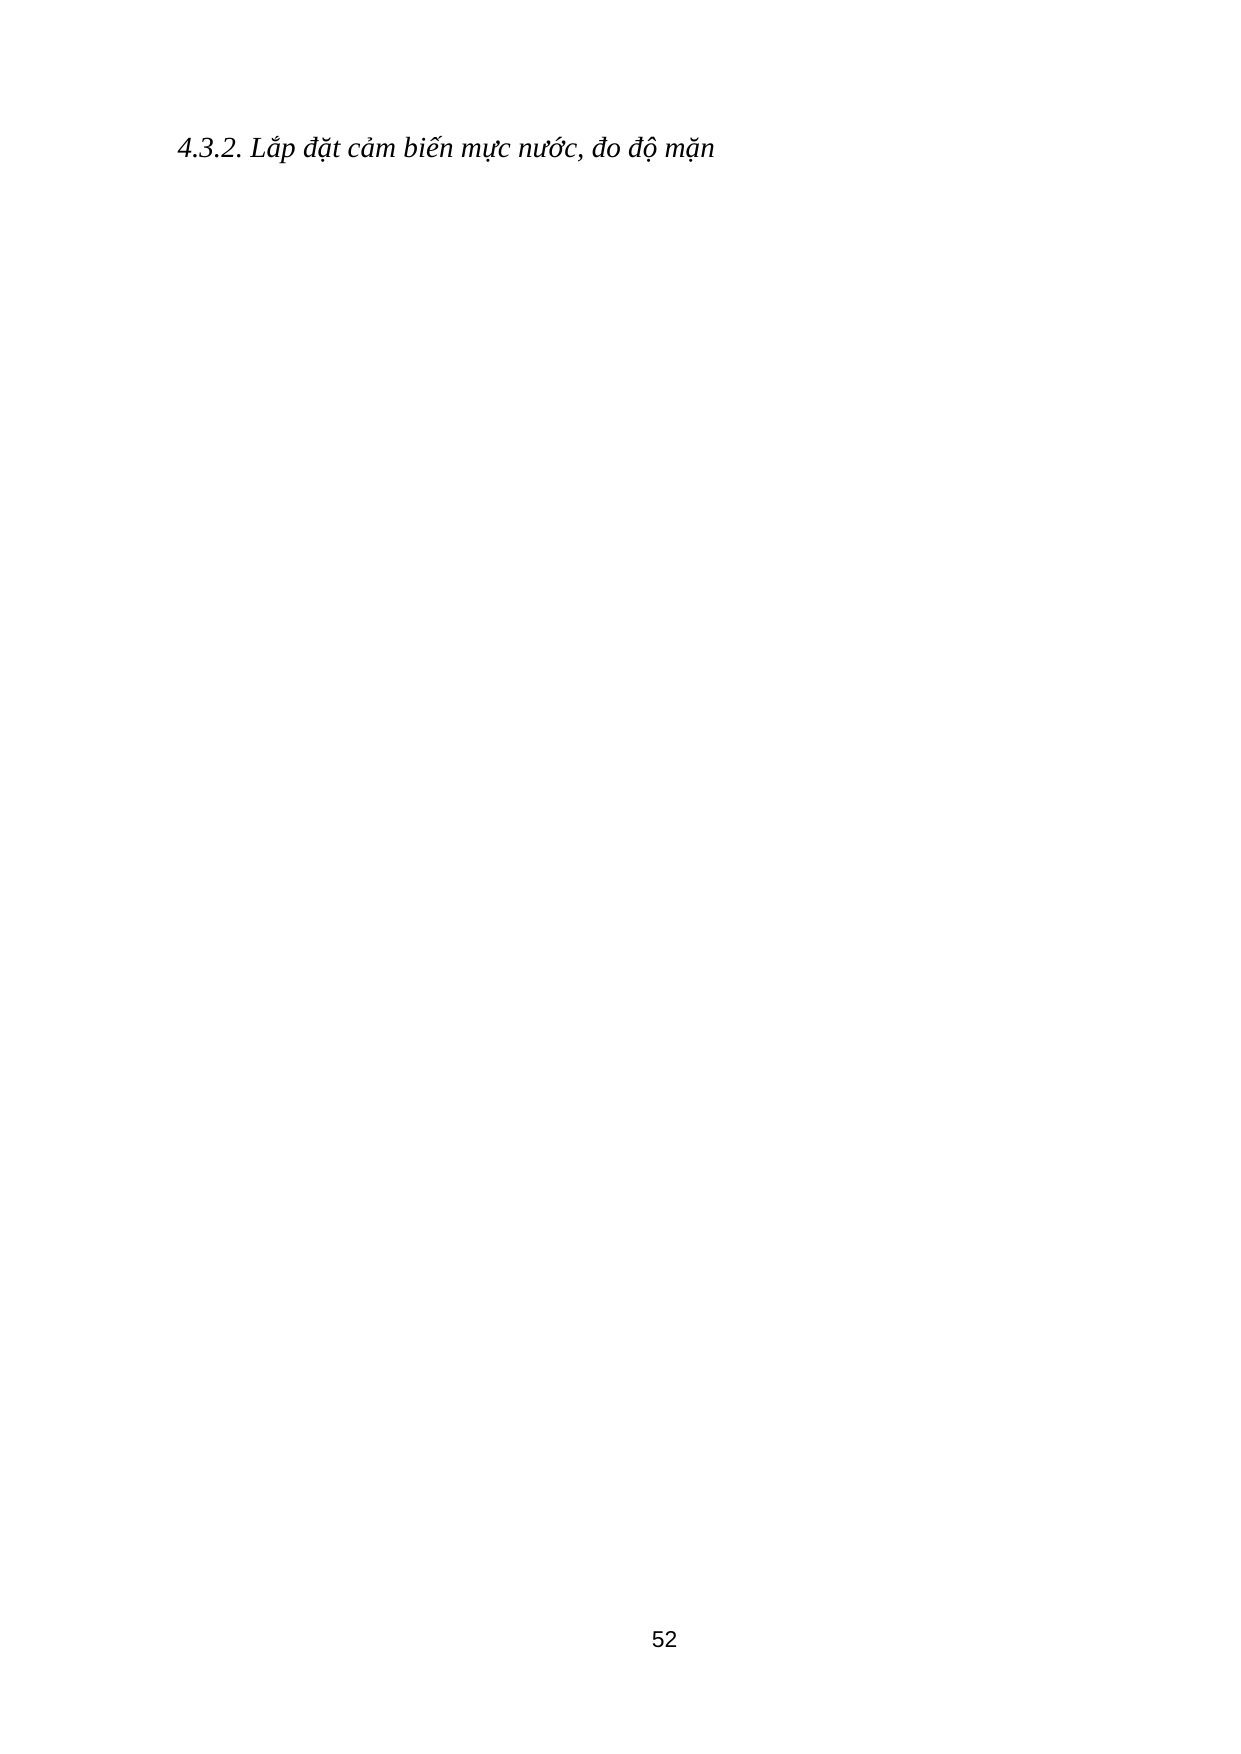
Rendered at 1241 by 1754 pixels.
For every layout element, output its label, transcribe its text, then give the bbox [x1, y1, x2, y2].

text Lắp đặt cảm biến mực nước, đo độ mặn [177, 131, 1092, 164]
